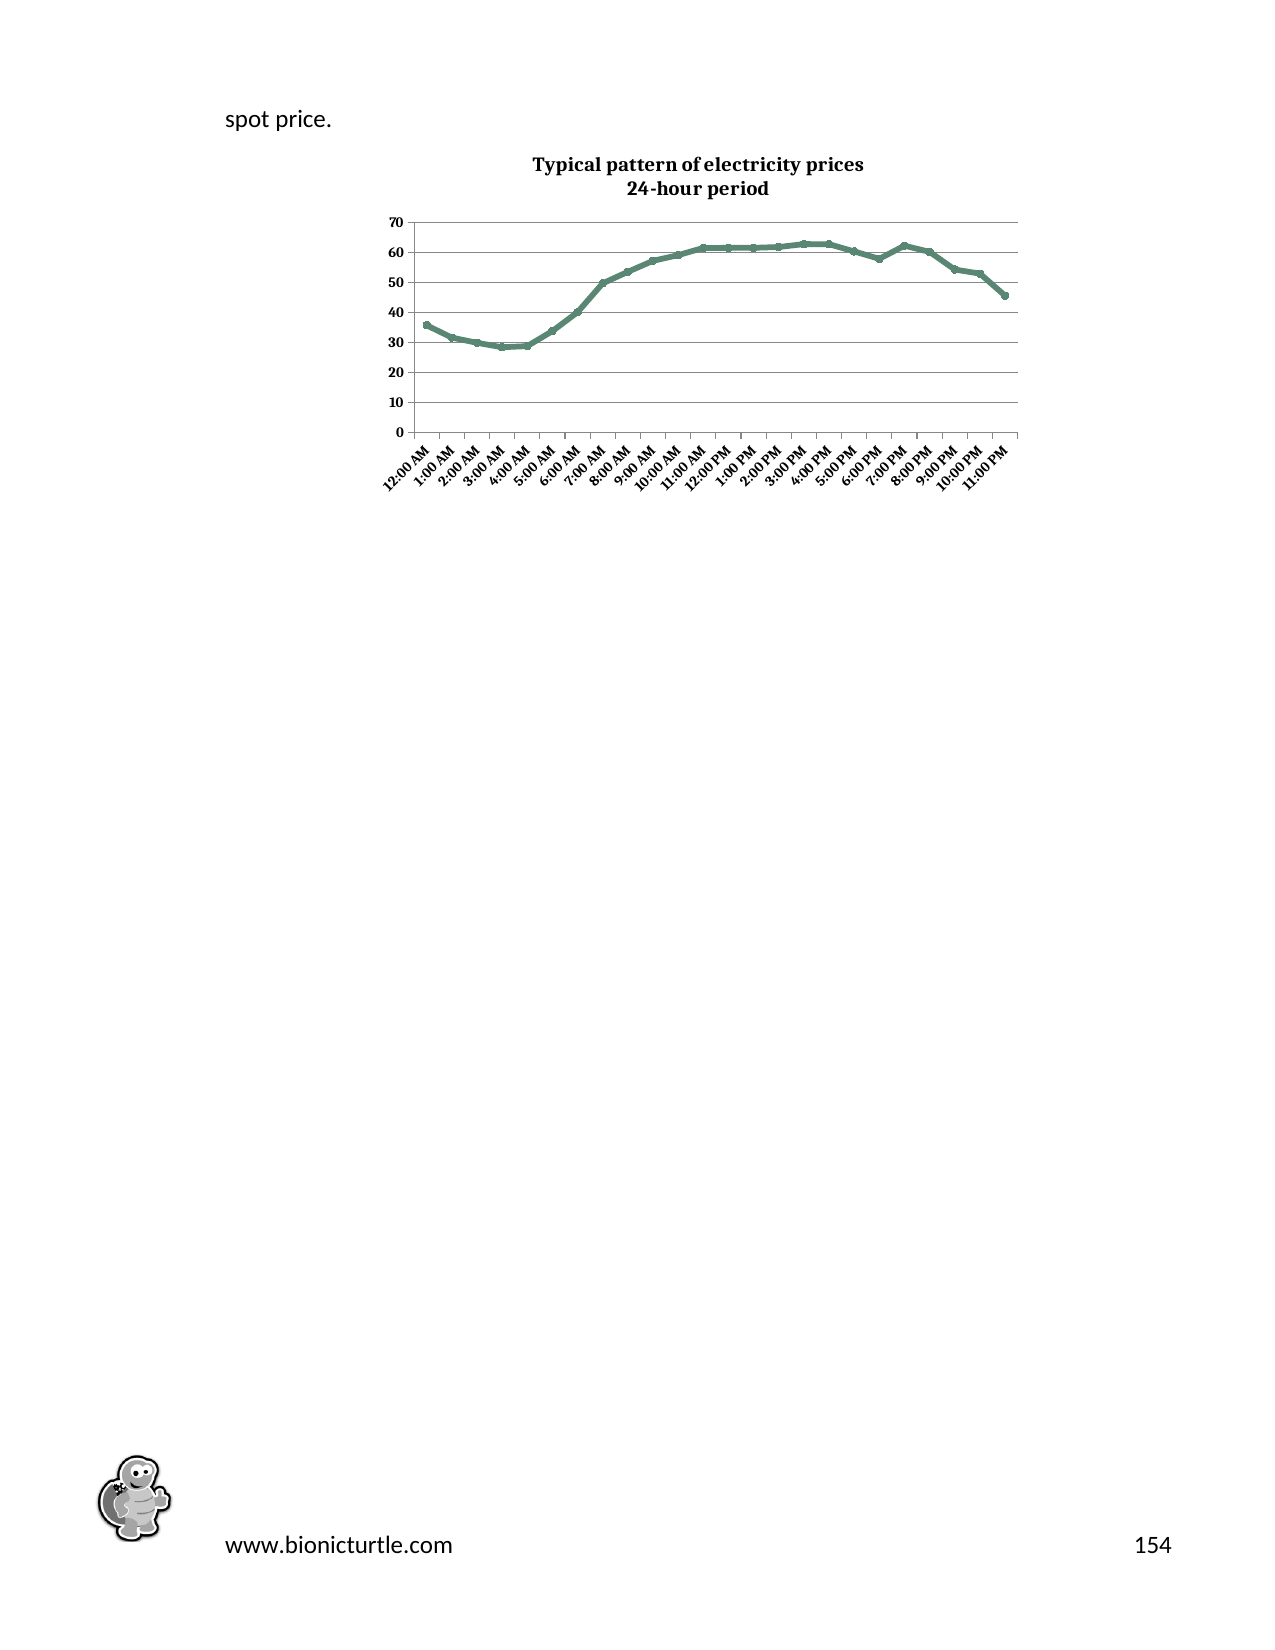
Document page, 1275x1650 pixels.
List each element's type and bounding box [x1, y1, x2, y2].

text [225, 103, 1172, 134]
